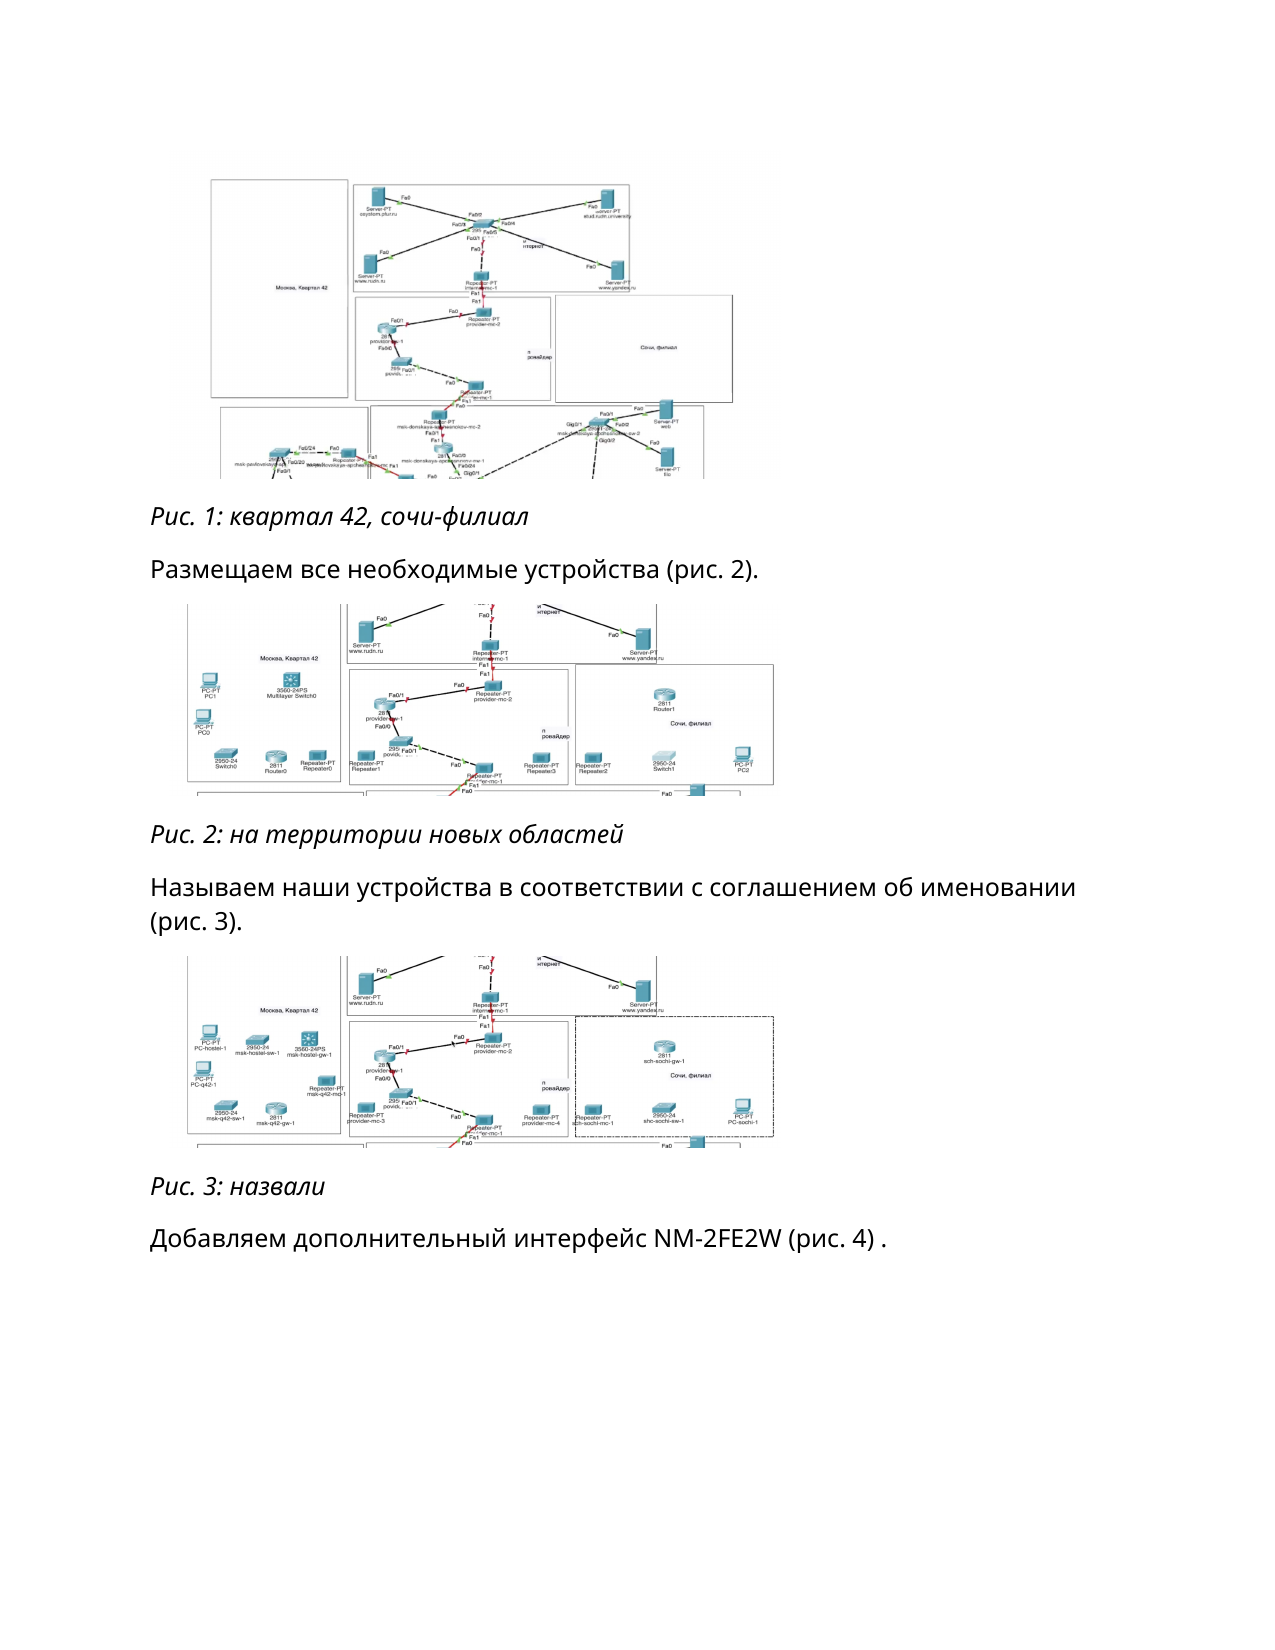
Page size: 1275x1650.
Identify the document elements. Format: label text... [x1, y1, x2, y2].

text Рис. 3: назвали [150, 1168, 1125, 1202]
text Размещаем все необходимые устройства (рис. 2). [150, 552, 1125, 586]
picture [168, 604, 782, 796]
picture [168, 150, 782, 479]
text Рис. 2: на территории новых областей [150, 817, 1125, 851]
picture [168, 956, 782, 1148]
text Называем наши устройства в соответствии с соглашением об именовании (рис. 3). [150, 869, 1125, 937]
text Добавляем дополнительный интерфейс NM-2FE2W (рис. 4) . [150, 1221, 1125, 1255]
text Рис. 1: квартал 42, сочи-филиал [150, 499, 1125, 533]
